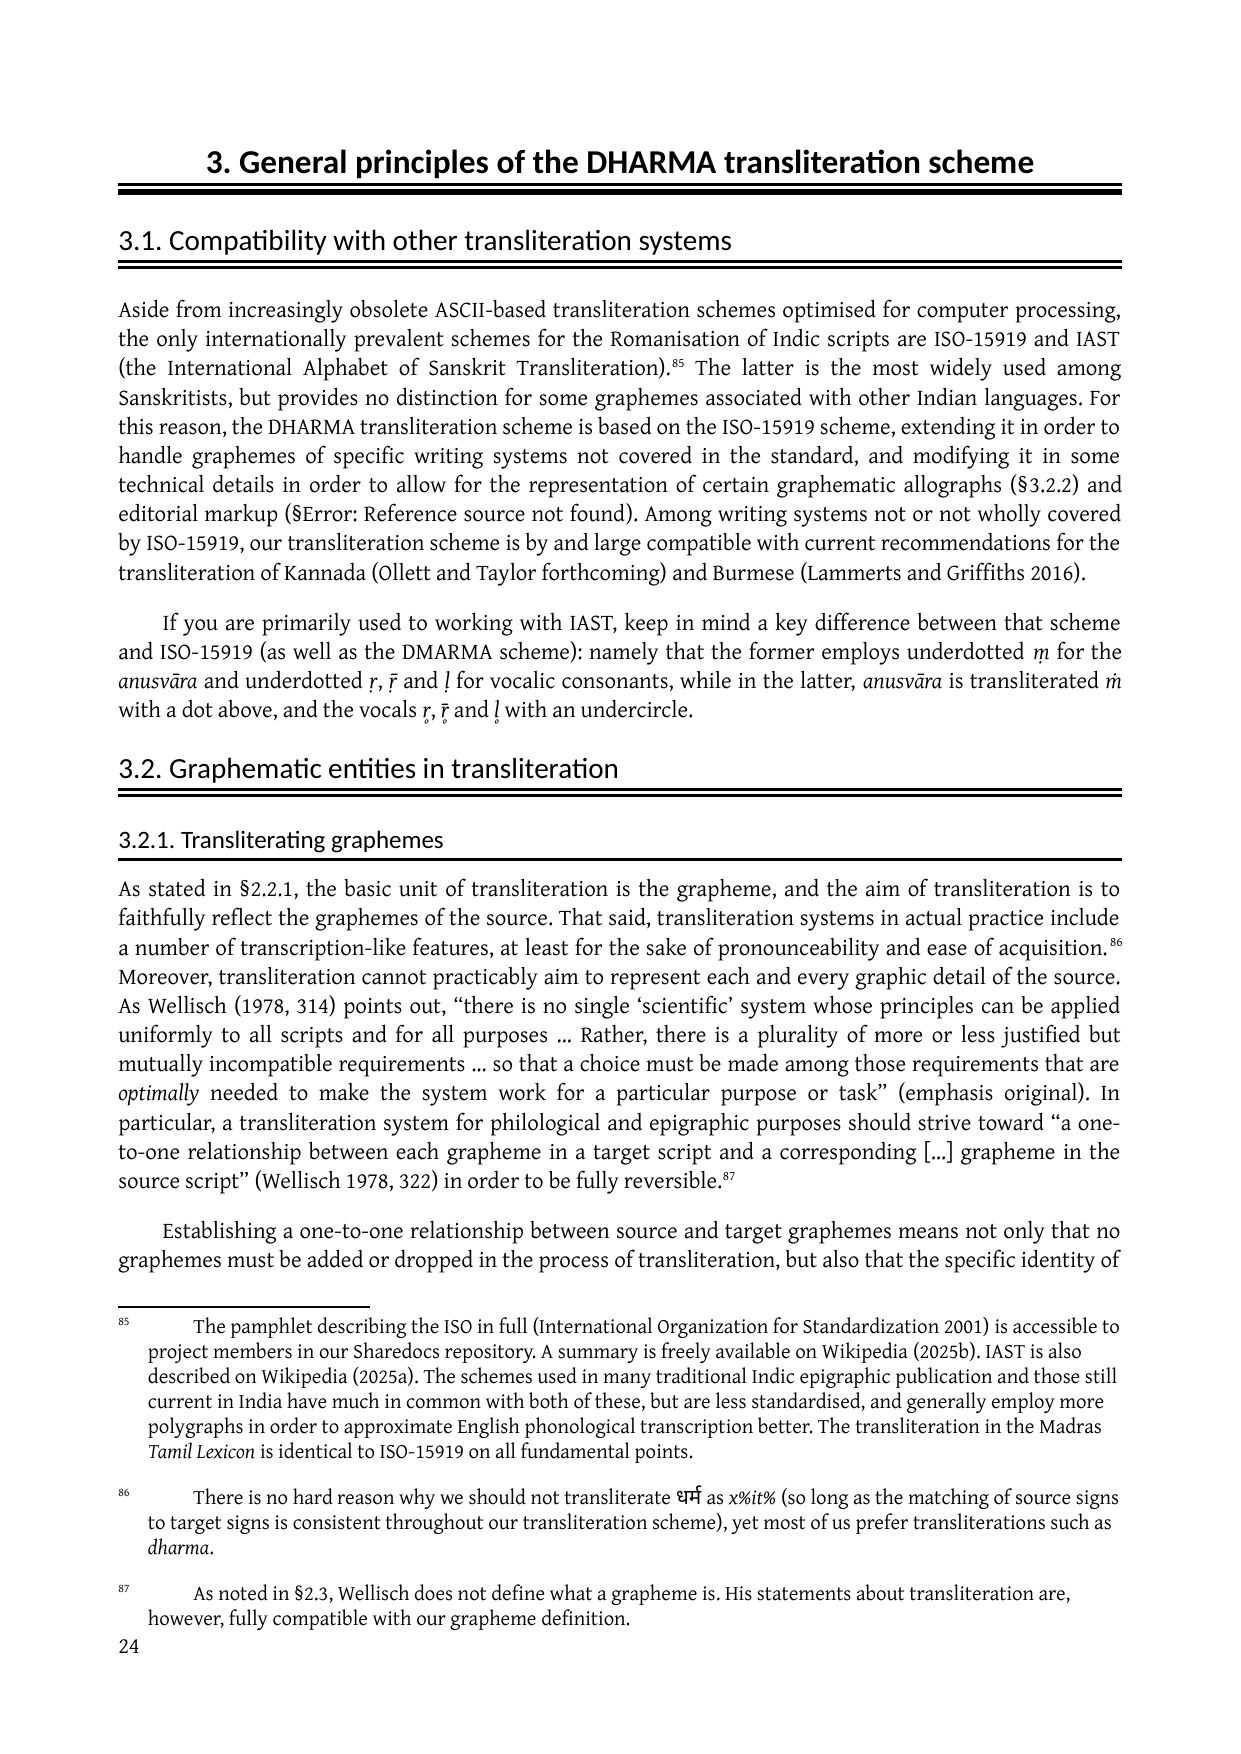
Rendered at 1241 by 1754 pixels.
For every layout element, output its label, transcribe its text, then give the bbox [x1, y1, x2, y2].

text As stated in §2.2.1, the basic unit of transliteration is the grapheme, and the aim of transliteration is to faithfully reflect the graphemes of the source. That said, transliteration systems in actual practice include a number of transcription-like features, at least for the sake of pronounceability and ease of acquisition. Moreover, transliteration cannot practicably aim to represent each and every graphic detail of the source. As Wellisch (1978, 314) points out, “there is no single ‘scientific’ system whose principles can be applied uniformly to all scripts and for all purposes … Rather, there is a plurality of more or less justified but mutually incompatible requirements … so that a choice must be made among those requirements that are optimally needed to make the system work for a particular purpose or task” (emphasis original). In particular, a transliteration system for philological and epigraphic purposes should strive toward “a one-to-one relationship between each grapheme in a target script and a corresponding […] grapheme in the source script” (Wellisch 1978, 322) in order to be fully reversible. [118, 873, 1122, 1194]
subtitle General principles of the DHARMA transliteration scheme [118, 143, 1122, 183]
subtitle Compatibility with other transliteration systems [118, 220, 1122, 260]
subtitle Graphematic entities in transliteration [118, 748, 1122, 788]
subtitle Transliterating graphemes [118, 822, 1122, 858]
text Aside from increasingly obsolete ASCII-based transliteration schemes optimised for computer processing, the only internationally prevalent schemes for the Romanisation of Indic scripts are ISO-15919 and IAST (the International Alphabet of Sanskrit Transliteration). The latter is the most widely used among Sanskritists, but provides no distinction for some graphemes associated with other Indian languages. For this reason, the DHARMA transliteration scheme is based on the ISO-15919 scheme, extending it in order to handle graphemes of specific writing systems not covered in the standard, and modifying it in some technical details in order to allow for the representation of certain graphematic allographs (§3.2.2) and editorial markup (§3.8). Among writing systems not or not wholly covered by ISO-15919, our transliteration scheme is by and large compatible with current recommendations for the transliteration of Kannada (Ollett and Taylor forthcoming) and Burmese (Lammerts and Griffiths 2016). [118, 294, 1122, 586]
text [118, 1215, 1122, 1273]
text If you are primarily used to working with IAST, keep in mind a key difference between that scheme and ISO-15919 (as well as the DMARMA scheme): namely that the former employs underdotted ṃ for the anusvāra and underdotted ṛ, ṝ and ḷ for vocalic consonants, while in the latter, anusvāra is transliterated ṁ with a dot above, and the vocals r̥, r̥̄ and l̥ with an undercircle. [118, 607, 1122, 723]
